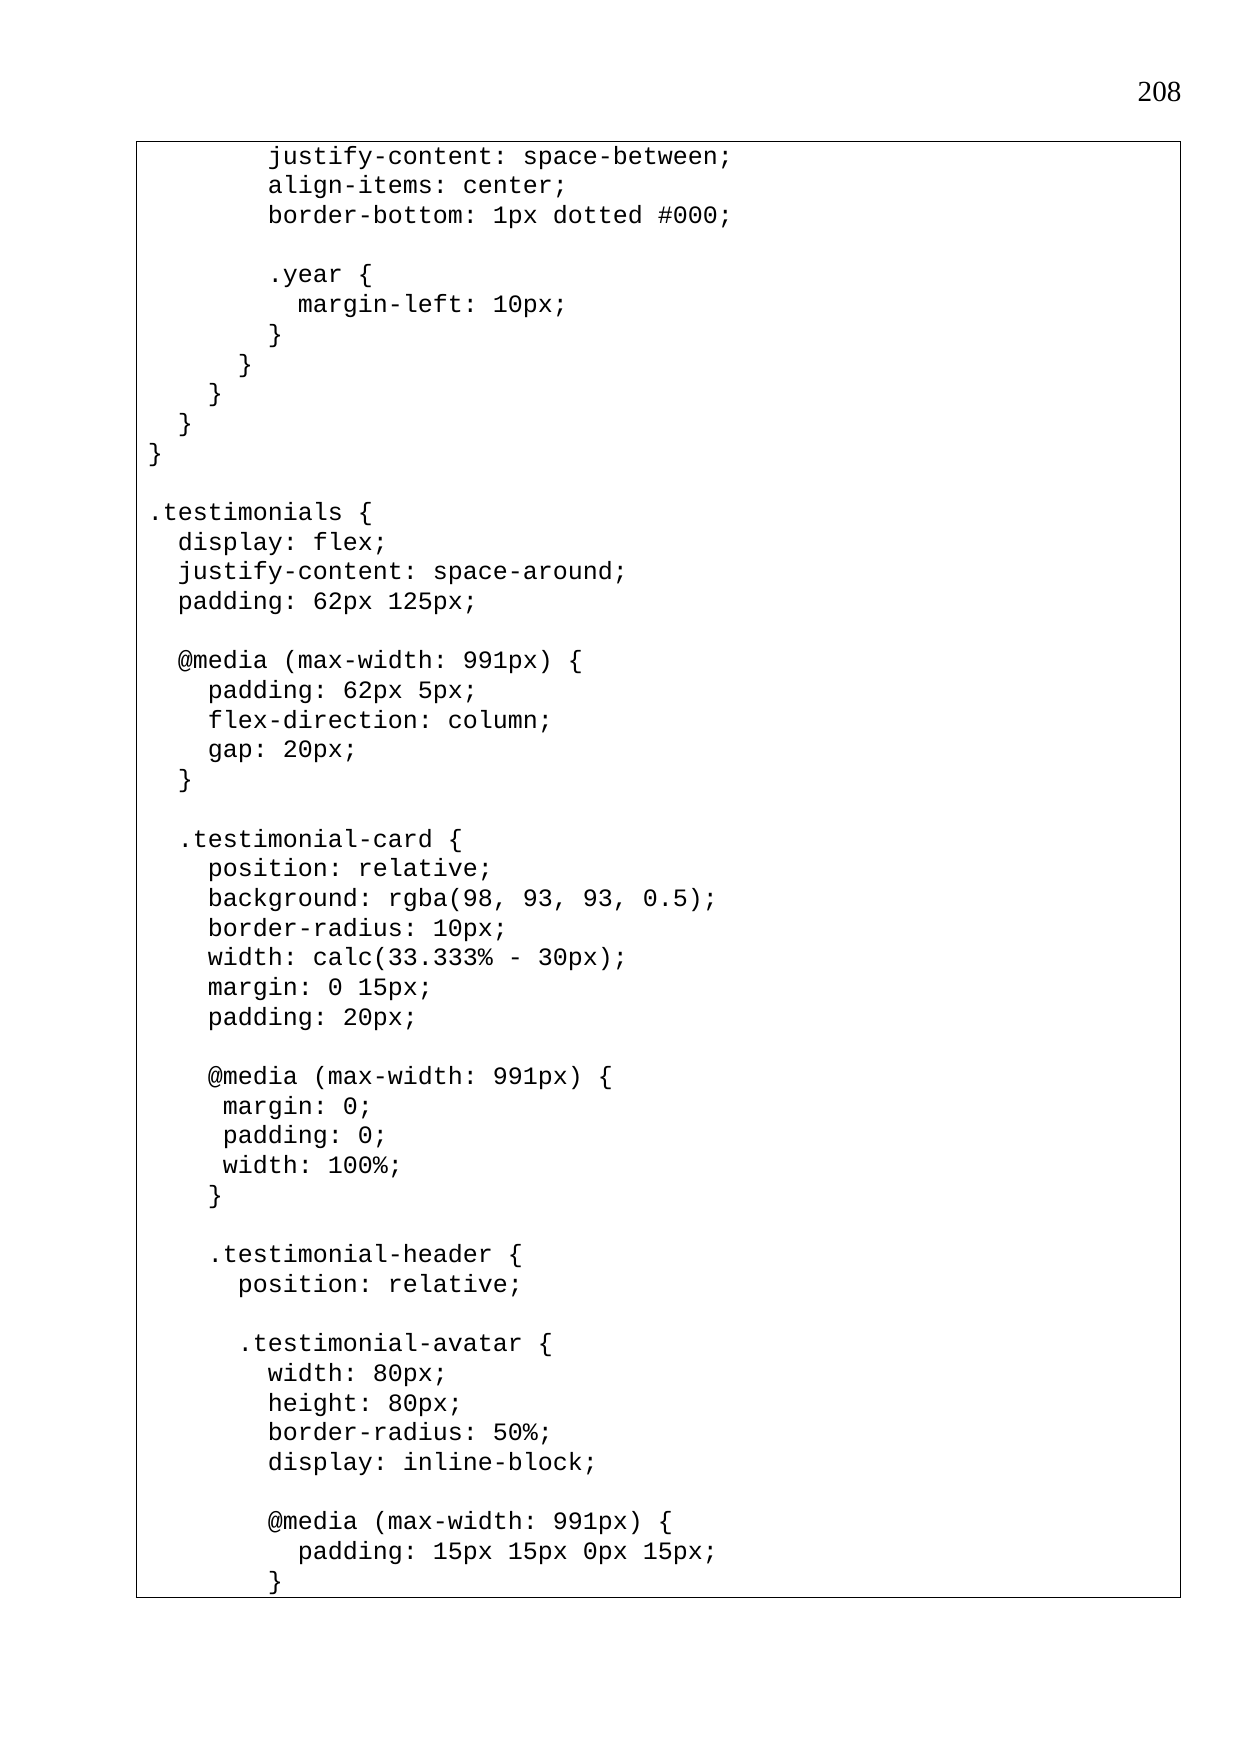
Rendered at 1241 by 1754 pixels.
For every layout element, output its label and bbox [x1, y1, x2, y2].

table_header [137, 142, 1180, 1597]
